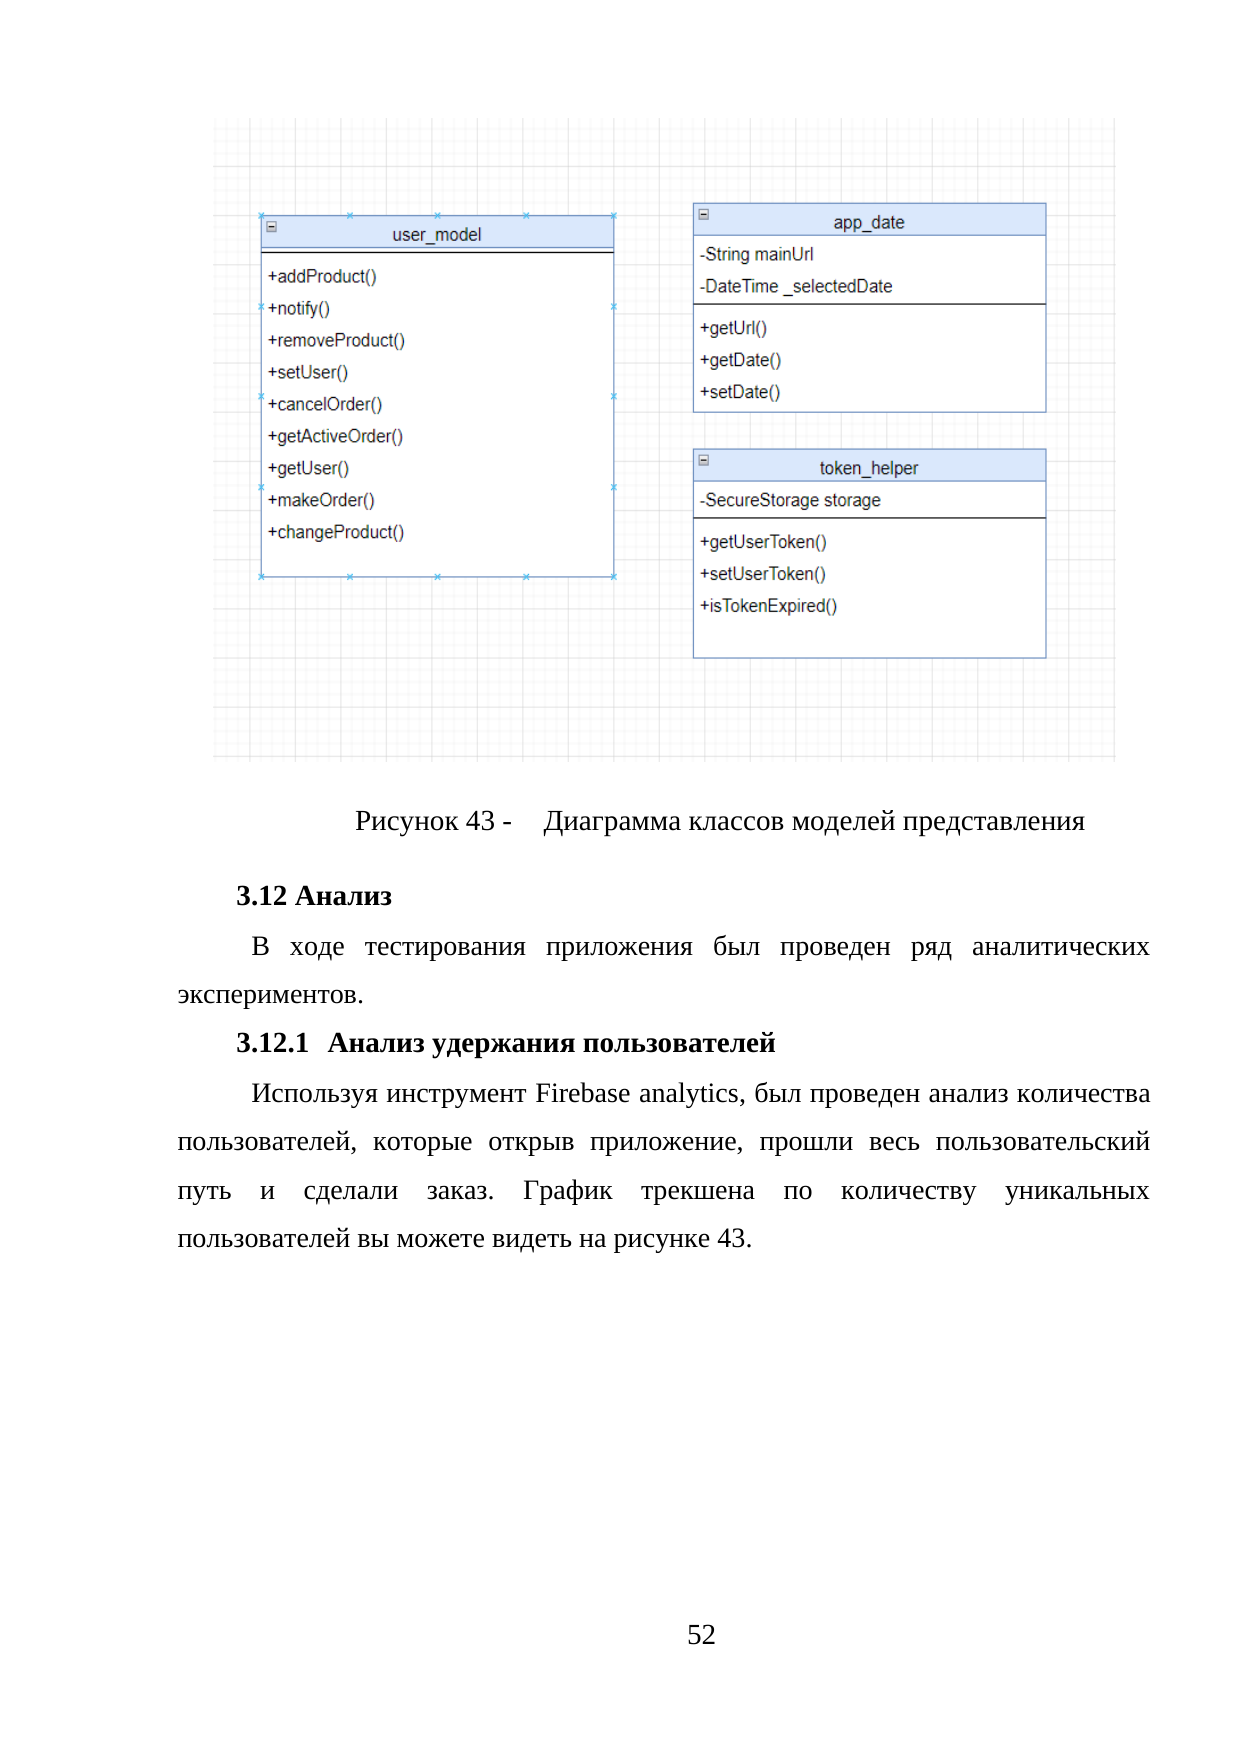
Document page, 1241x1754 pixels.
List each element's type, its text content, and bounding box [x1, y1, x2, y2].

text Используя инструмент Firebase analytics, был проведен анализ количества пользователей, которые открыв приложение, прошли весь пользовательский путь и сделали заказ. График трекшена по количеству уникальных пользователей вы можете видеть на рисунке 43. [177, 1076, 1152, 1254]
list Анализ удержания пользователей [236, 1026, 1152, 1059]
picture [213, 118, 1116, 762]
text В ходе тестирования приложения был проведен ряд аналитических экспериментов. [177, 928, 1152, 1009]
list Анализ [236, 878, 1152, 912]
text Диаграмма классов моделей представления [288, 803, 1152, 836]
